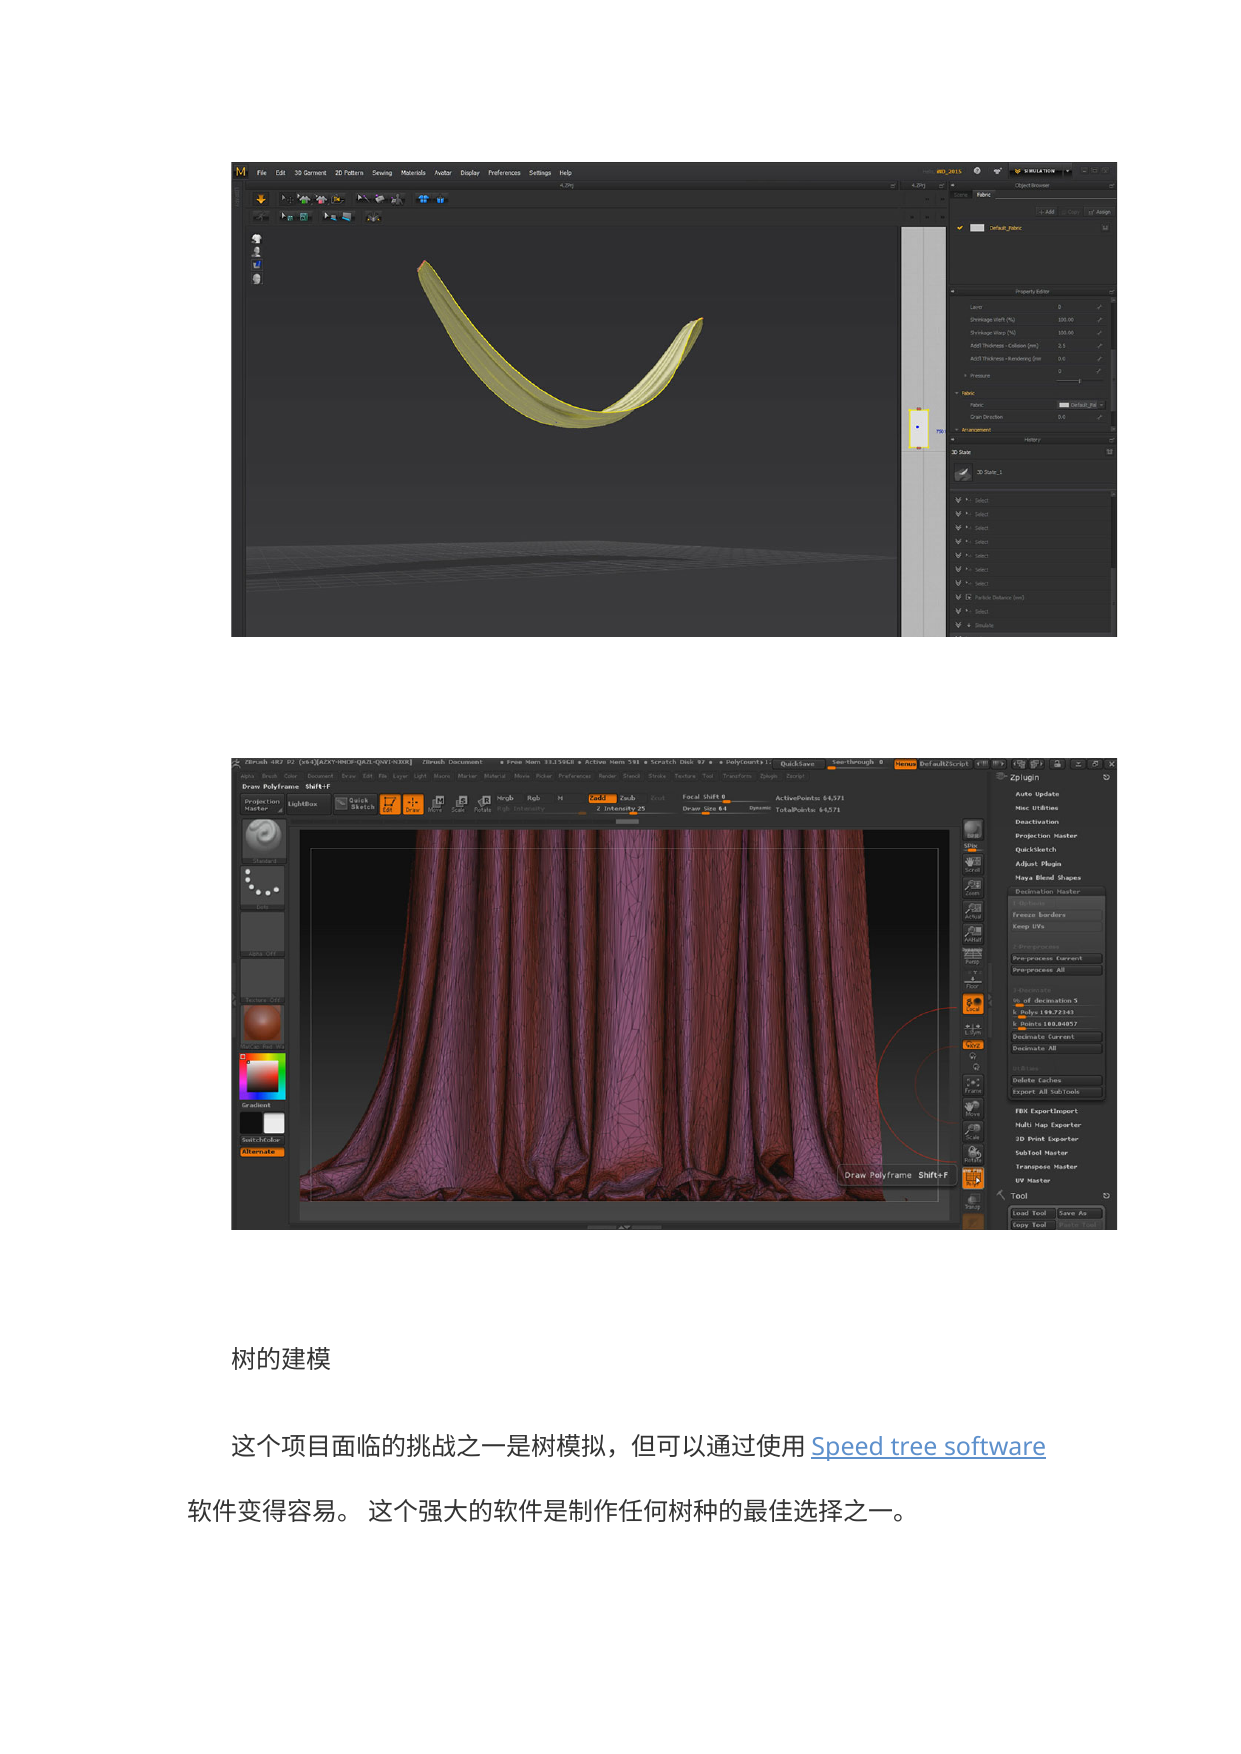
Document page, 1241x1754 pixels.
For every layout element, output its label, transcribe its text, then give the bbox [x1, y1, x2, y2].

text 这个项目面临的挑战之一是树模拟，但可以通过使用Speed tree software软件变得容易。 这个强大的软件是制作任何树种的最佳选择之一。 [187, 1412, 1053, 1542]
picture [231, 162, 1118, 637]
picture [231, 758, 1118, 1230]
text 树的建模 [187, 1325, 1053, 1390]
